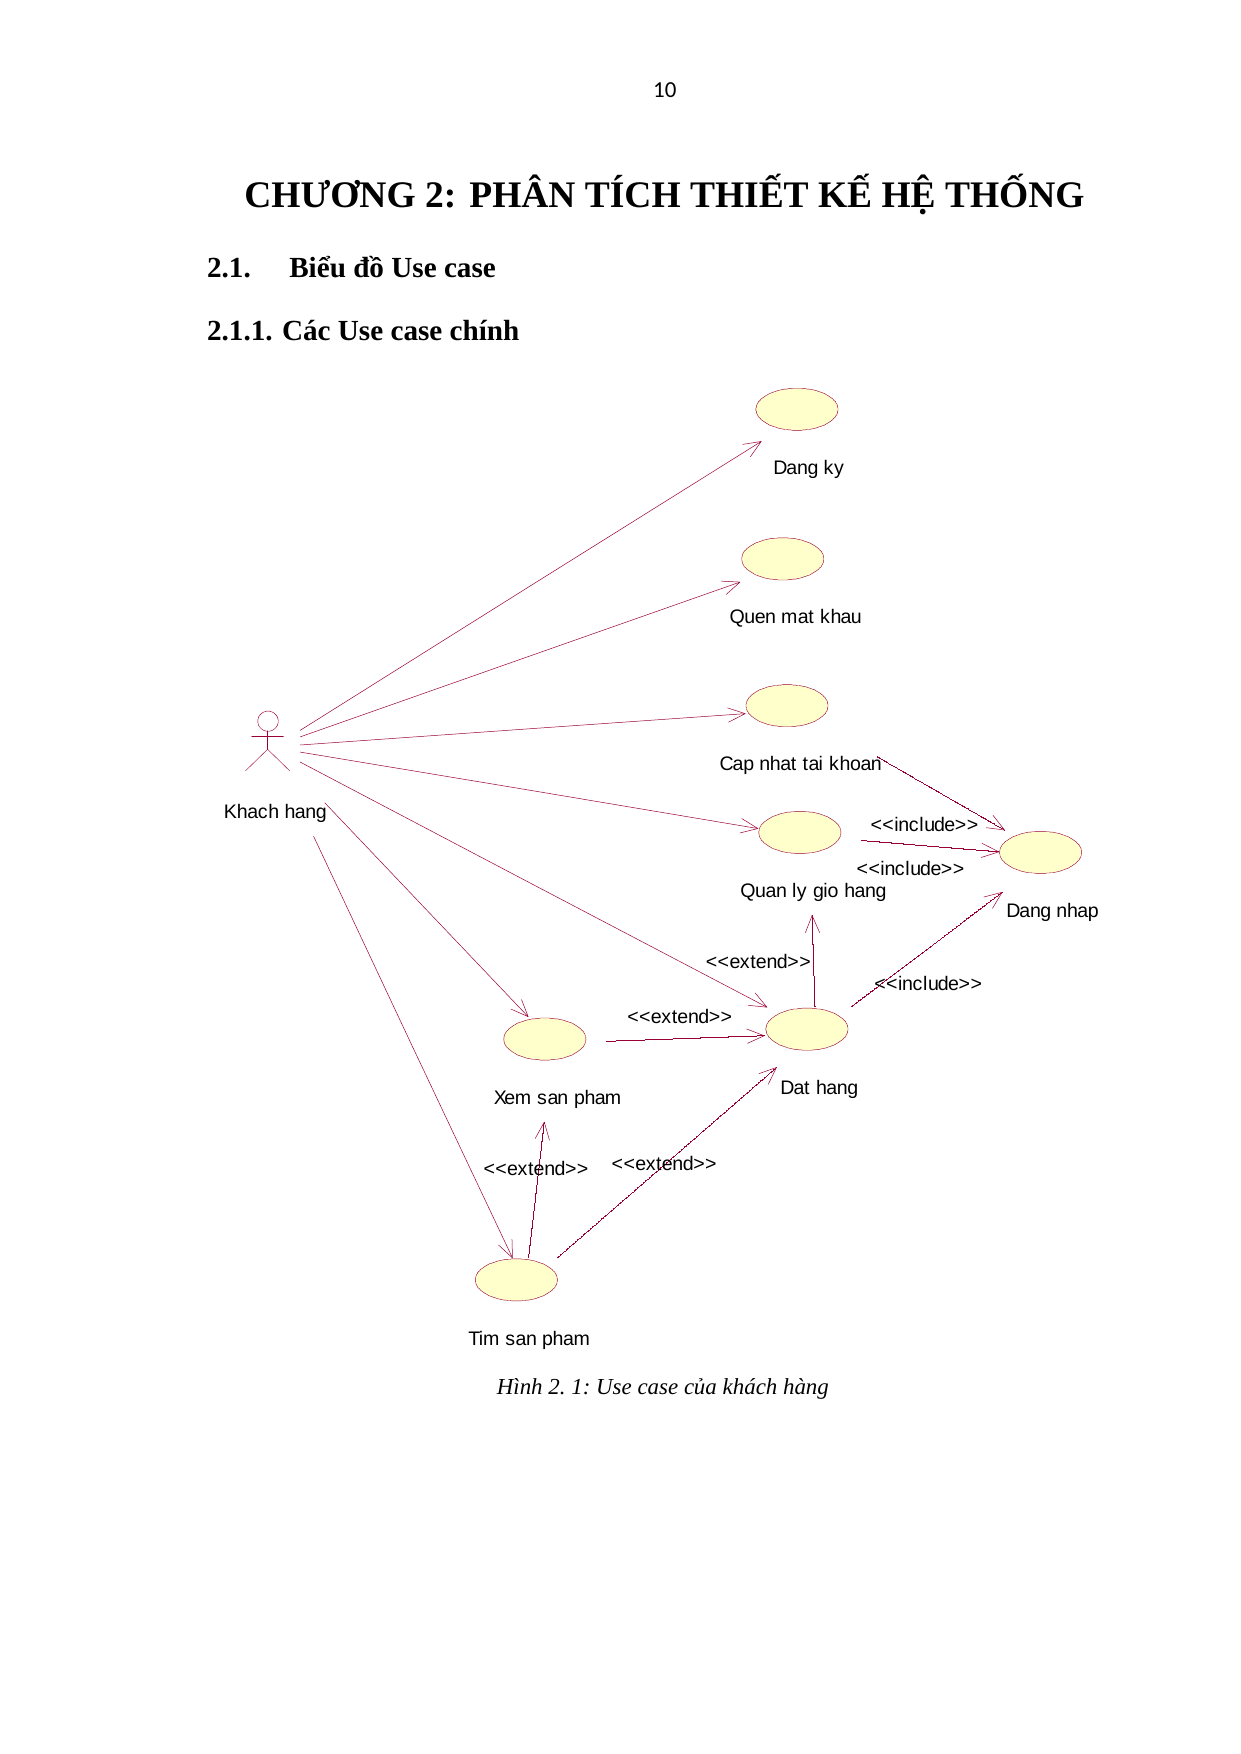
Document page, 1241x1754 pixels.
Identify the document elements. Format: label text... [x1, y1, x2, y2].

subtitle Biểu đồ Use case [207, 250, 1122, 283]
subtitle PHÂN TÍCH THIẾT KẾ HỆ THỐNG [207, 173, 1122, 216]
subtitle Các Use case chính [207, 313, 1122, 346]
